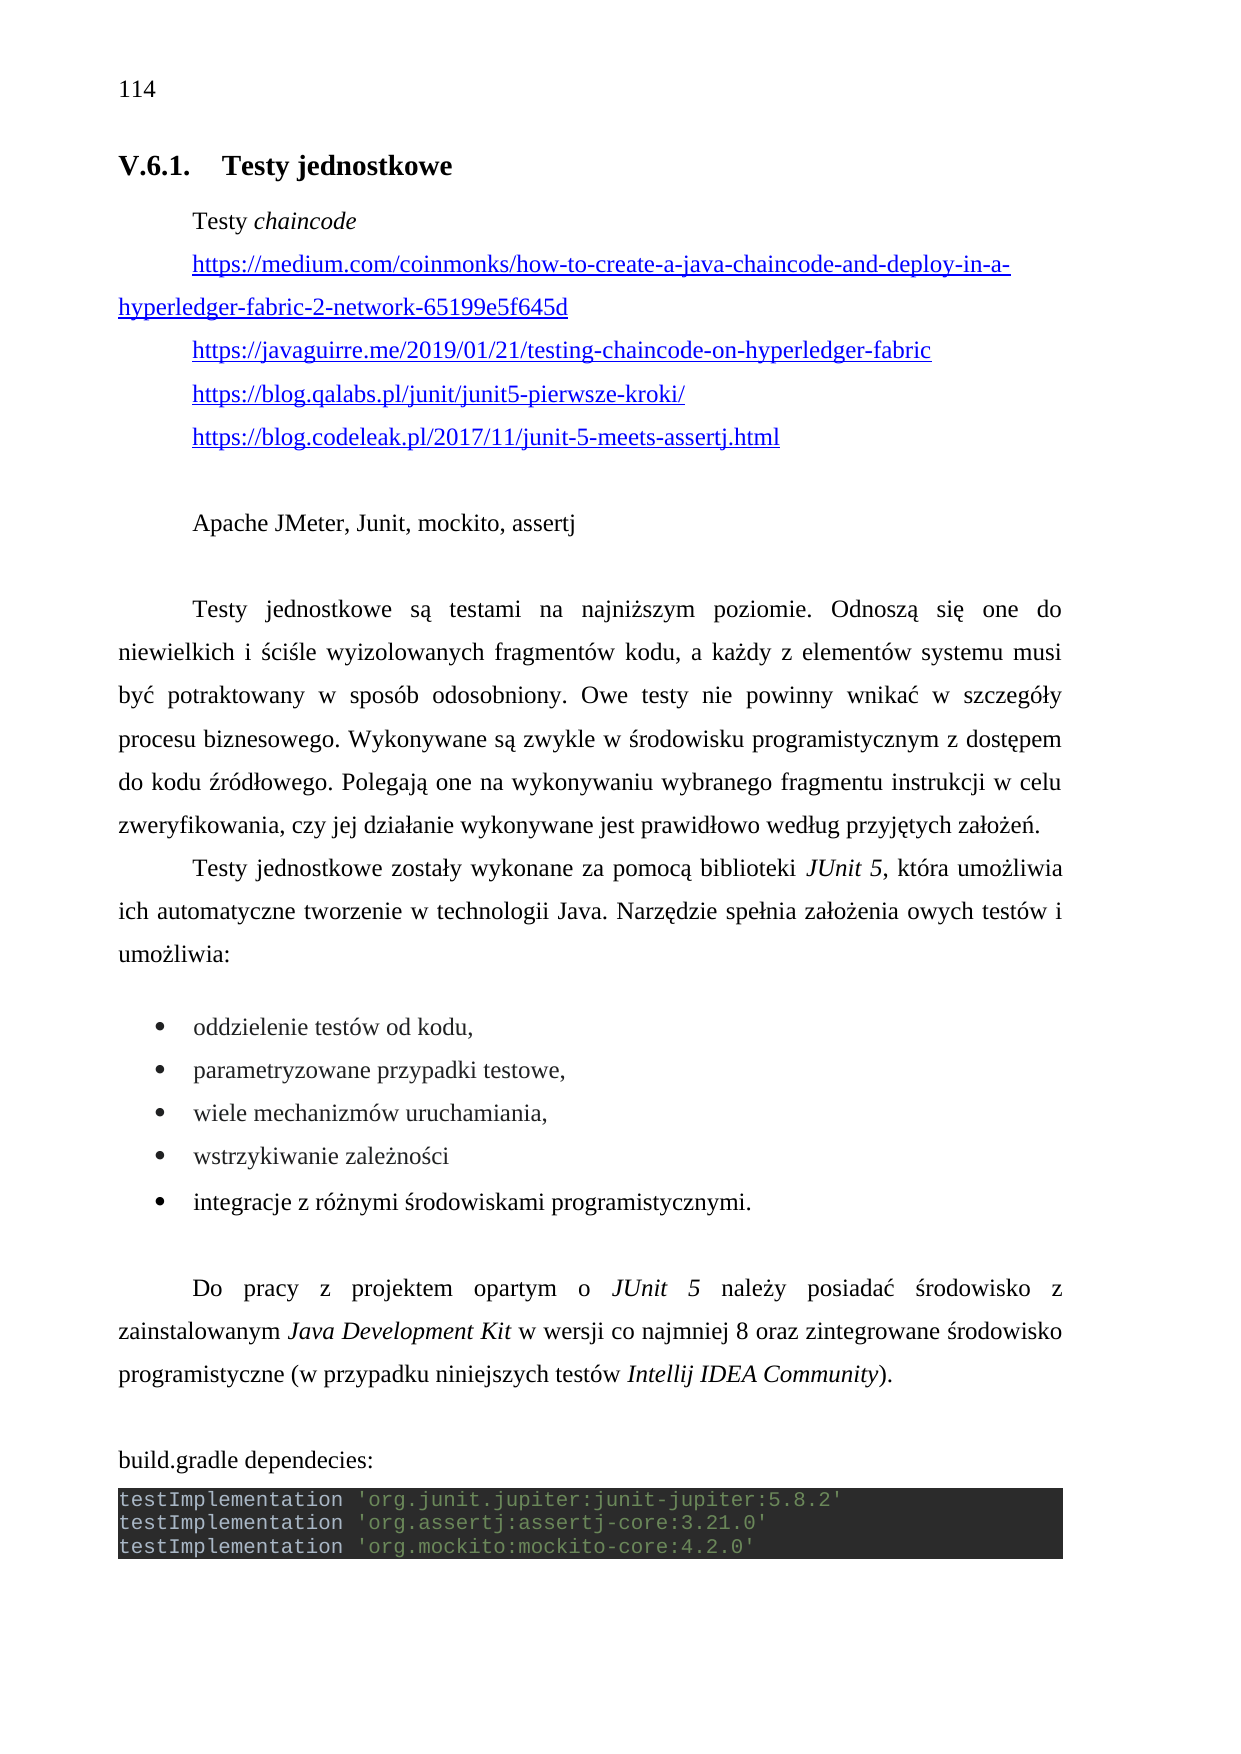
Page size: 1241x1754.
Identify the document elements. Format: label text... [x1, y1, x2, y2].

text Testy jednostkowe są testami na najniższym poziomie. Odnoszą się one do niewielkich i ściśle wyizolowanych fragmentów kodu, a każdy z elementów systemu musi być potraktowany w sposób odosobniony. Owe testy nie powinny wnikać w szczegóły procesu biznesowego. Wykonywane są zwykle w środowisku programistycznym z dostępem do kodu źródłowego. Polegają one na wykonywaniu wybranego fragmentu instrukcji w celu zweryfikowania, czy jej działanie wykonywane jest prawidłowo według przyjętych założeń. [118, 594, 1063, 839]
text build.gradle dependecies: [118, 1445, 1063, 1474]
list parametryzowane przypadki testowe, [156, 1055, 1063, 1083]
list wiele mechanizmów uruchamiania, [156, 1098, 1063, 1127]
text Apache JMeter, Junit, mockito, assertj [118, 508, 1063, 537]
text Testy jednostkowe zostały wykonane za pomocą biblioteki JUnit 5, która umożliwia ich automatyczne tworzenie w technologii Java. Narzędzie spełnia założenia owych testów i umożliwia: [118, 853, 1063, 968]
text https://javaguirre.me/2019/01/21/testing-chaincode-on-hyperledger-fabric [118, 336, 1063, 364]
text https://blog.codeleak.pl/2017/11/junit-5-meets-assertj.html [118, 422, 1063, 451]
text https://medium.com/coinmonks/how-to-create-a-java-chaincode-and-deploy-in-a-hyperledger-fabric-2-network-65199e5f645d [118, 249, 1063, 321]
text https://blog.qalabs.pl/junit/junit5-pierwsze-kroki/ [118, 379, 1063, 407]
text Testy chaincode [118, 206, 1063, 235]
list integracje z różnymi środowiskami programistycznymi. [156, 1187, 1063, 1215]
subtitle Testy jednostkowe [118, 148, 1063, 181]
list wstrzykiwanie zależności [156, 1141, 1063, 1170]
list oddzielenie testów od kodu, [156, 1012, 1063, 1040]
text Do pracy z projektem opartym o JUnit 5 należy posiadać środowisko z zainstalowanym Java Development Kit w wersji co najmniej 8 oraz zintegrowane środowisko programistyczne (w przypadku niniejszych testów Intellij IDEA Community). [118, 1273, 1063, 1388]
text testImplementation 'org.junit.jupiter:junit-jupiter:5.8.2' testImplementation 'org.assertj:assertj-core:3.21.0' testImplementation 'org.mockito:mockito-core:4.2.0' [118, 1488, 1063, 1559]
